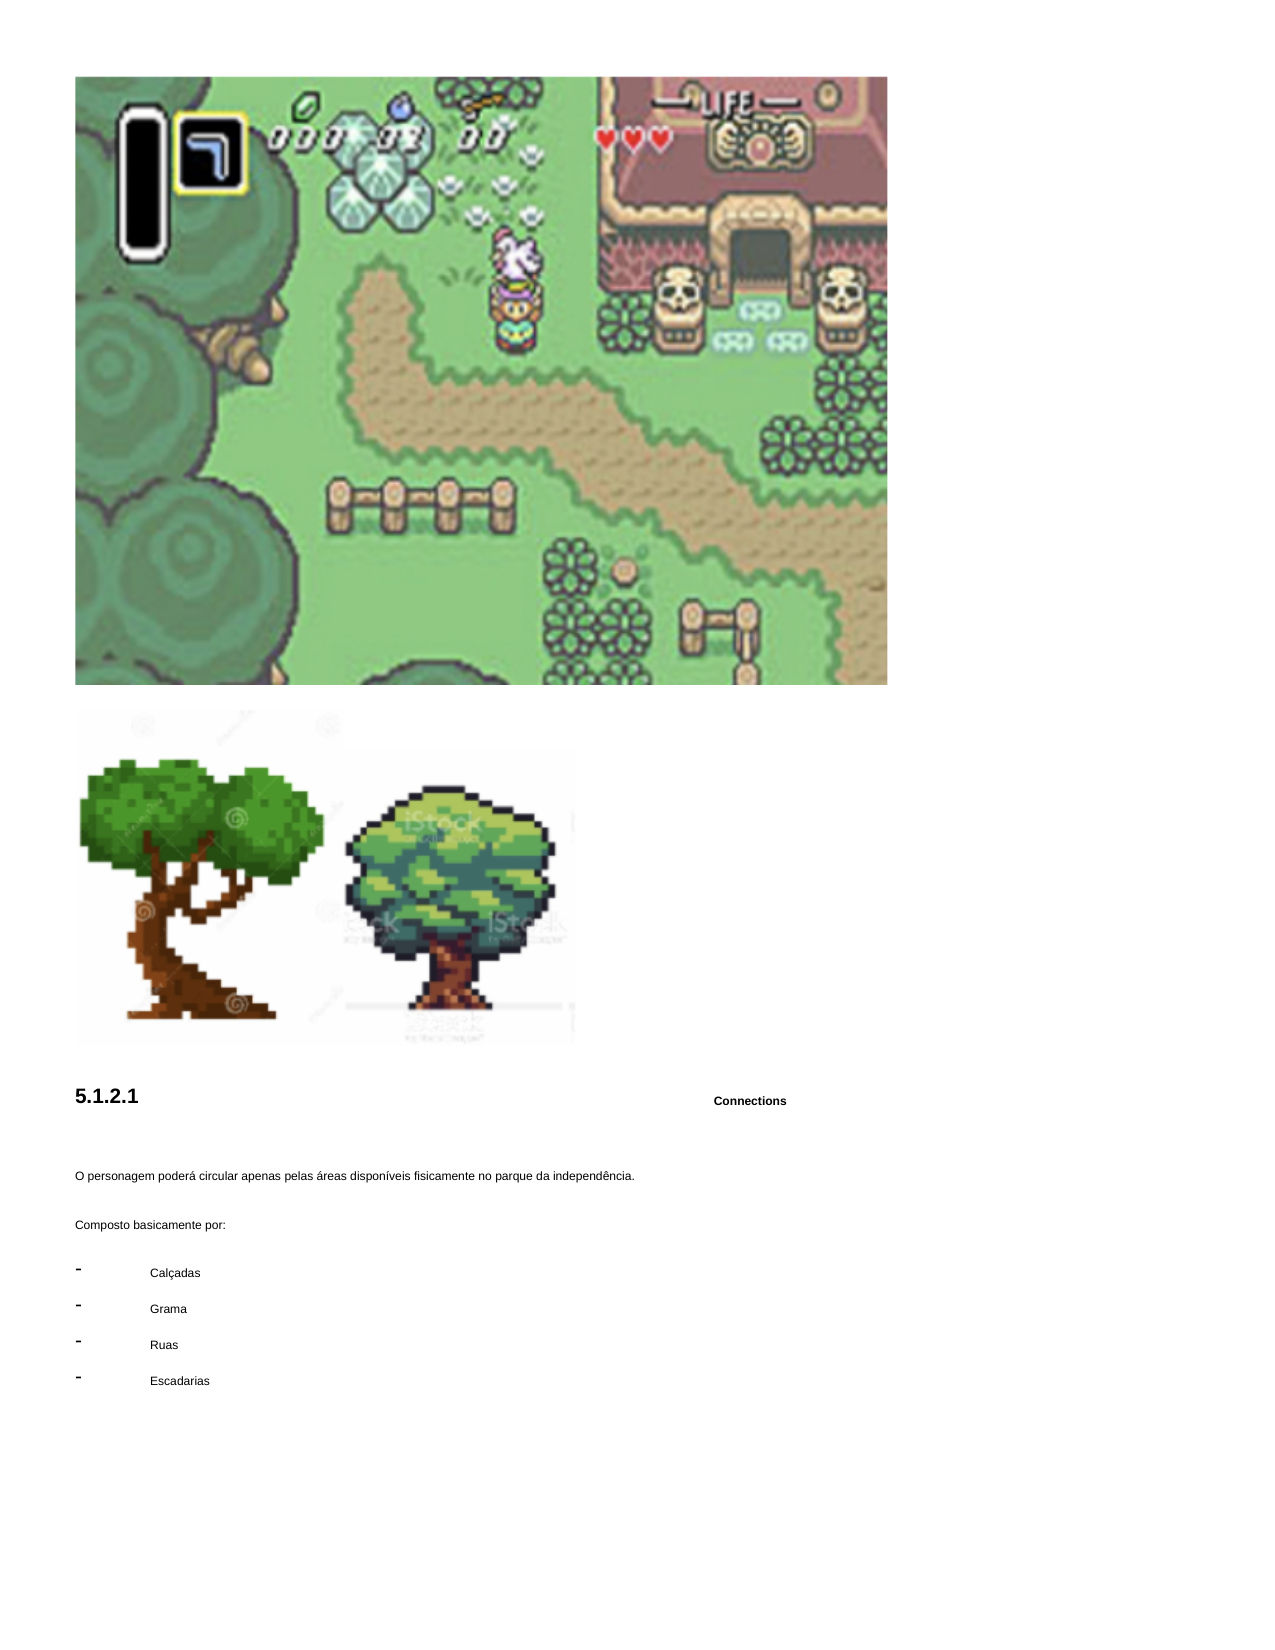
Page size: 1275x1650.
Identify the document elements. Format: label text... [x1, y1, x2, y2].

text Composto basicamente por: [75, 1208, 1200, 1232]
list Grama [75, 1292, 1200, 1316]
text O personagem poderá circular apenas pelas áreas disponíveis fisicamente no parque da independência. [75, 1159, 1200, 1183]
picture [74, 710, 588, 1046]
picture [74, 75, 888, 685]
list Connections [75, 1084, 1200, 1110]
list Ruas [75, 1328, 1200, 1352]
list Calçadas [75, 1256, 1200, 1280]
list Escadarias [75, 1364, 1200, 1388]
